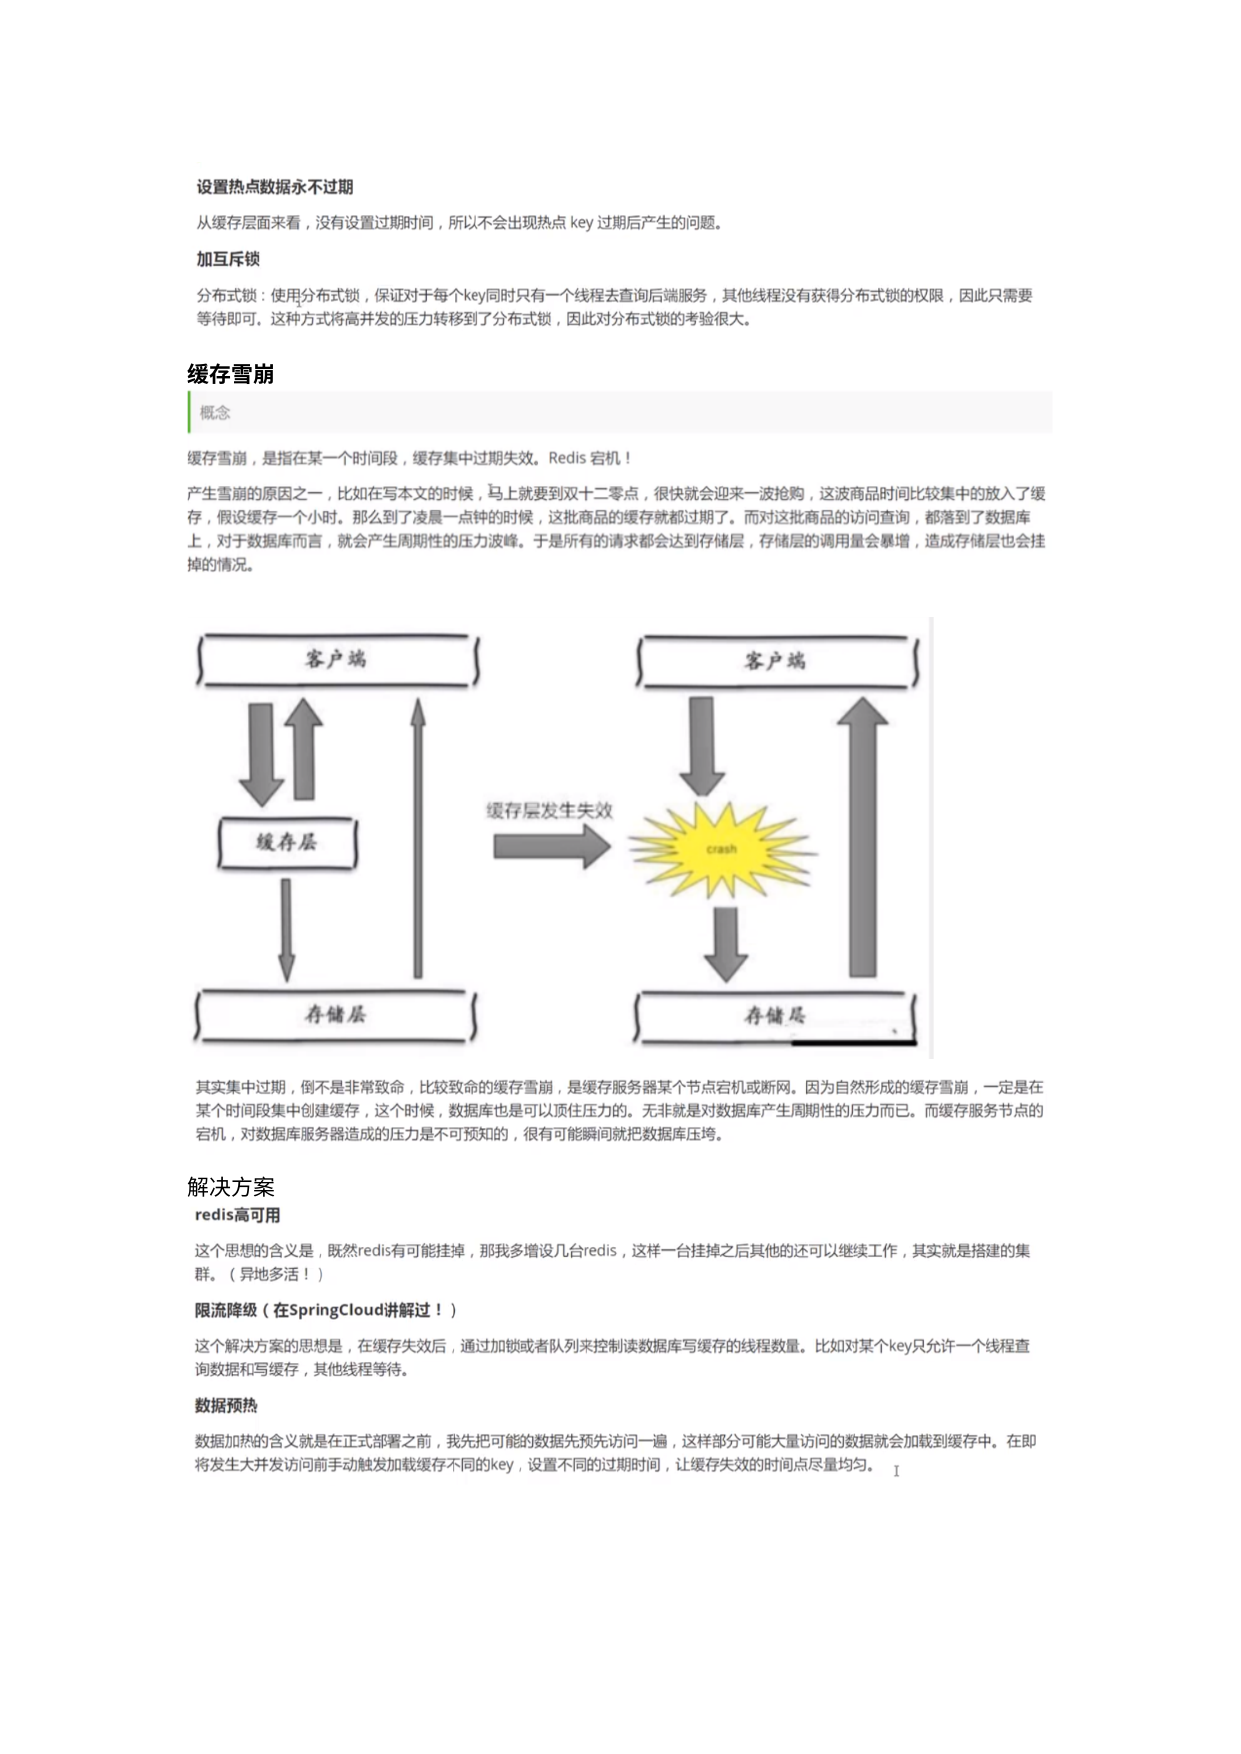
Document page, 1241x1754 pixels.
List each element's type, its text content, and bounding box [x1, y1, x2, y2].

text 缓存雪崩 [187, 357, 1053, 389]
picture [187, 617, 934, 1059]
picture [187, 1072, 1053, 1155]
text 解决方案 [187, 1169, 1053, 1202]
picture [187, 1202, 1053, 1487]
picture [187, 389, 1053, 584]
picture [187, 162, 1053, 344]
